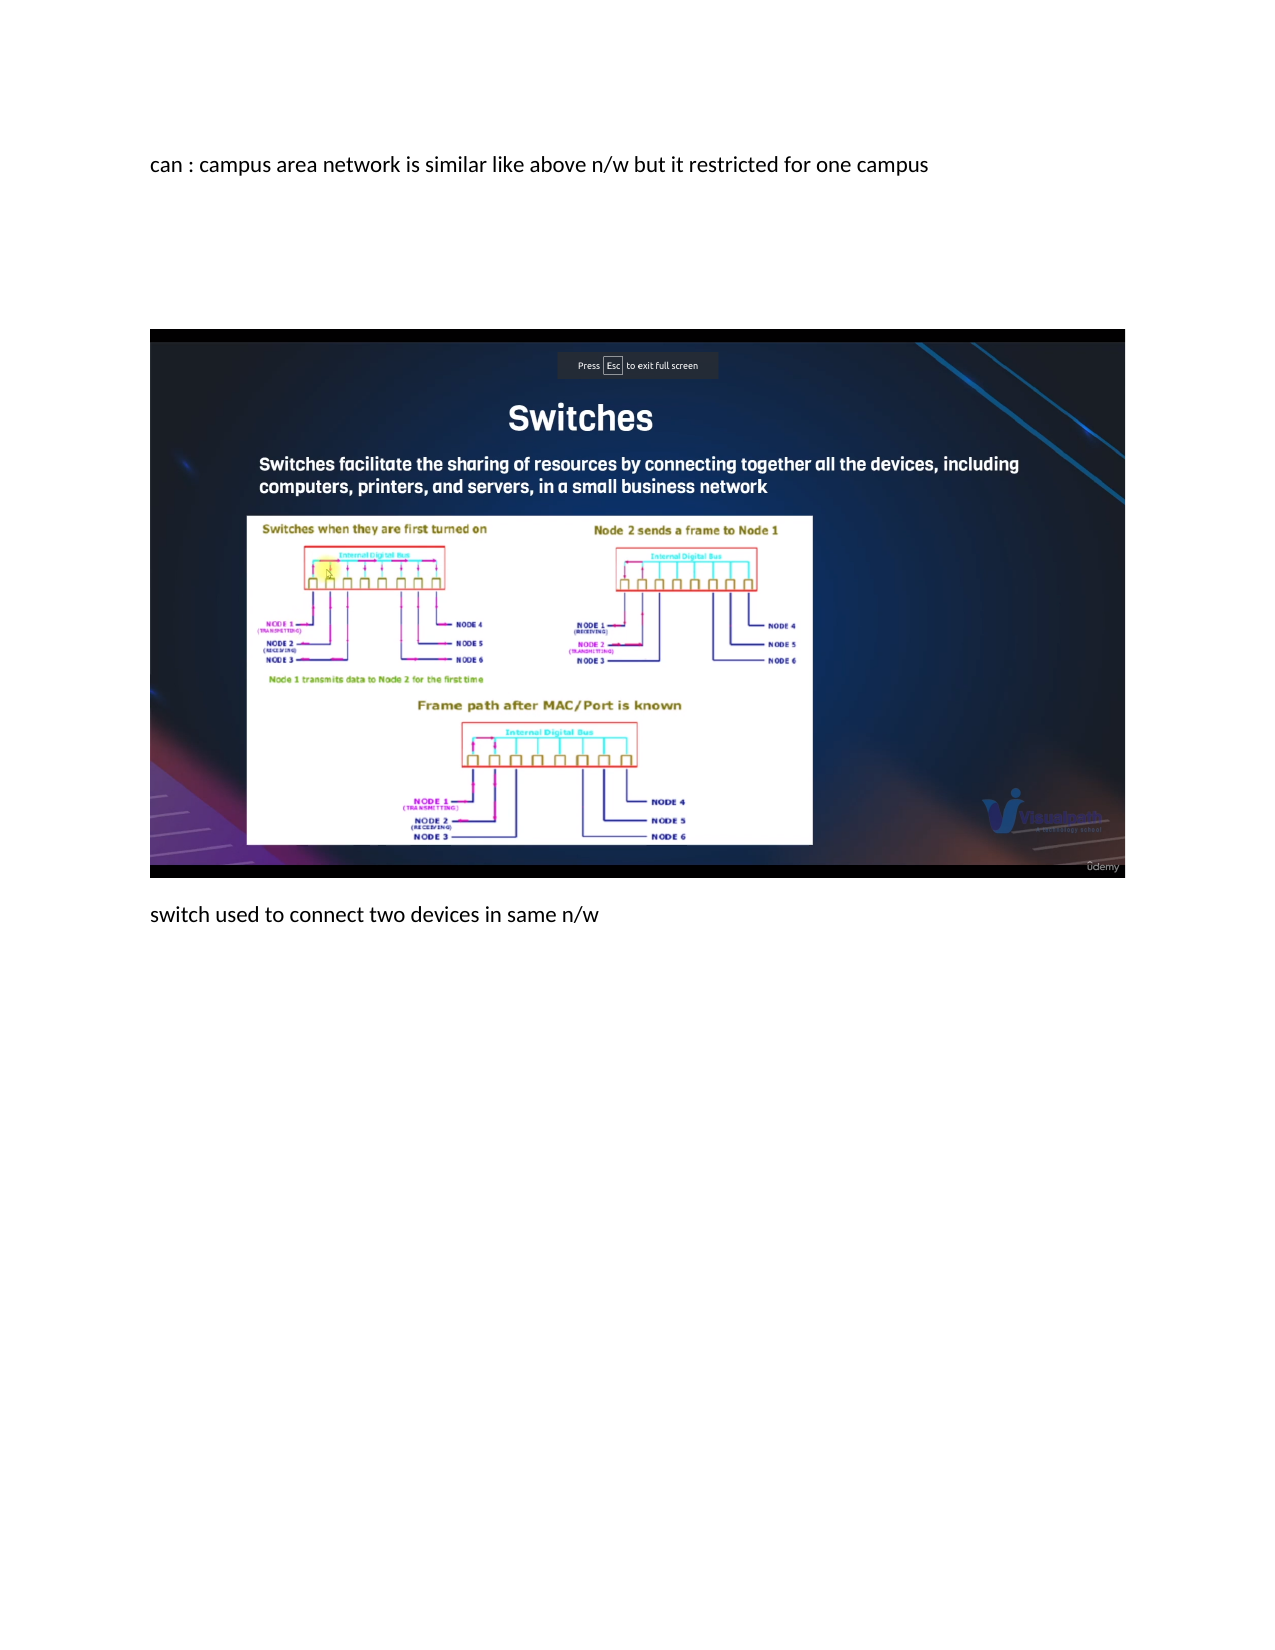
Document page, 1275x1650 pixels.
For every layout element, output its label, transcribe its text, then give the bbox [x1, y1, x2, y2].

text can : campus area network is similar like above n/w but it restricted for one campus [150, 150, 1125, 178]
text switch used to connect two devices in same n/w [150, 878, 1125, 928]
picture [150, 329, 1125, 878]
